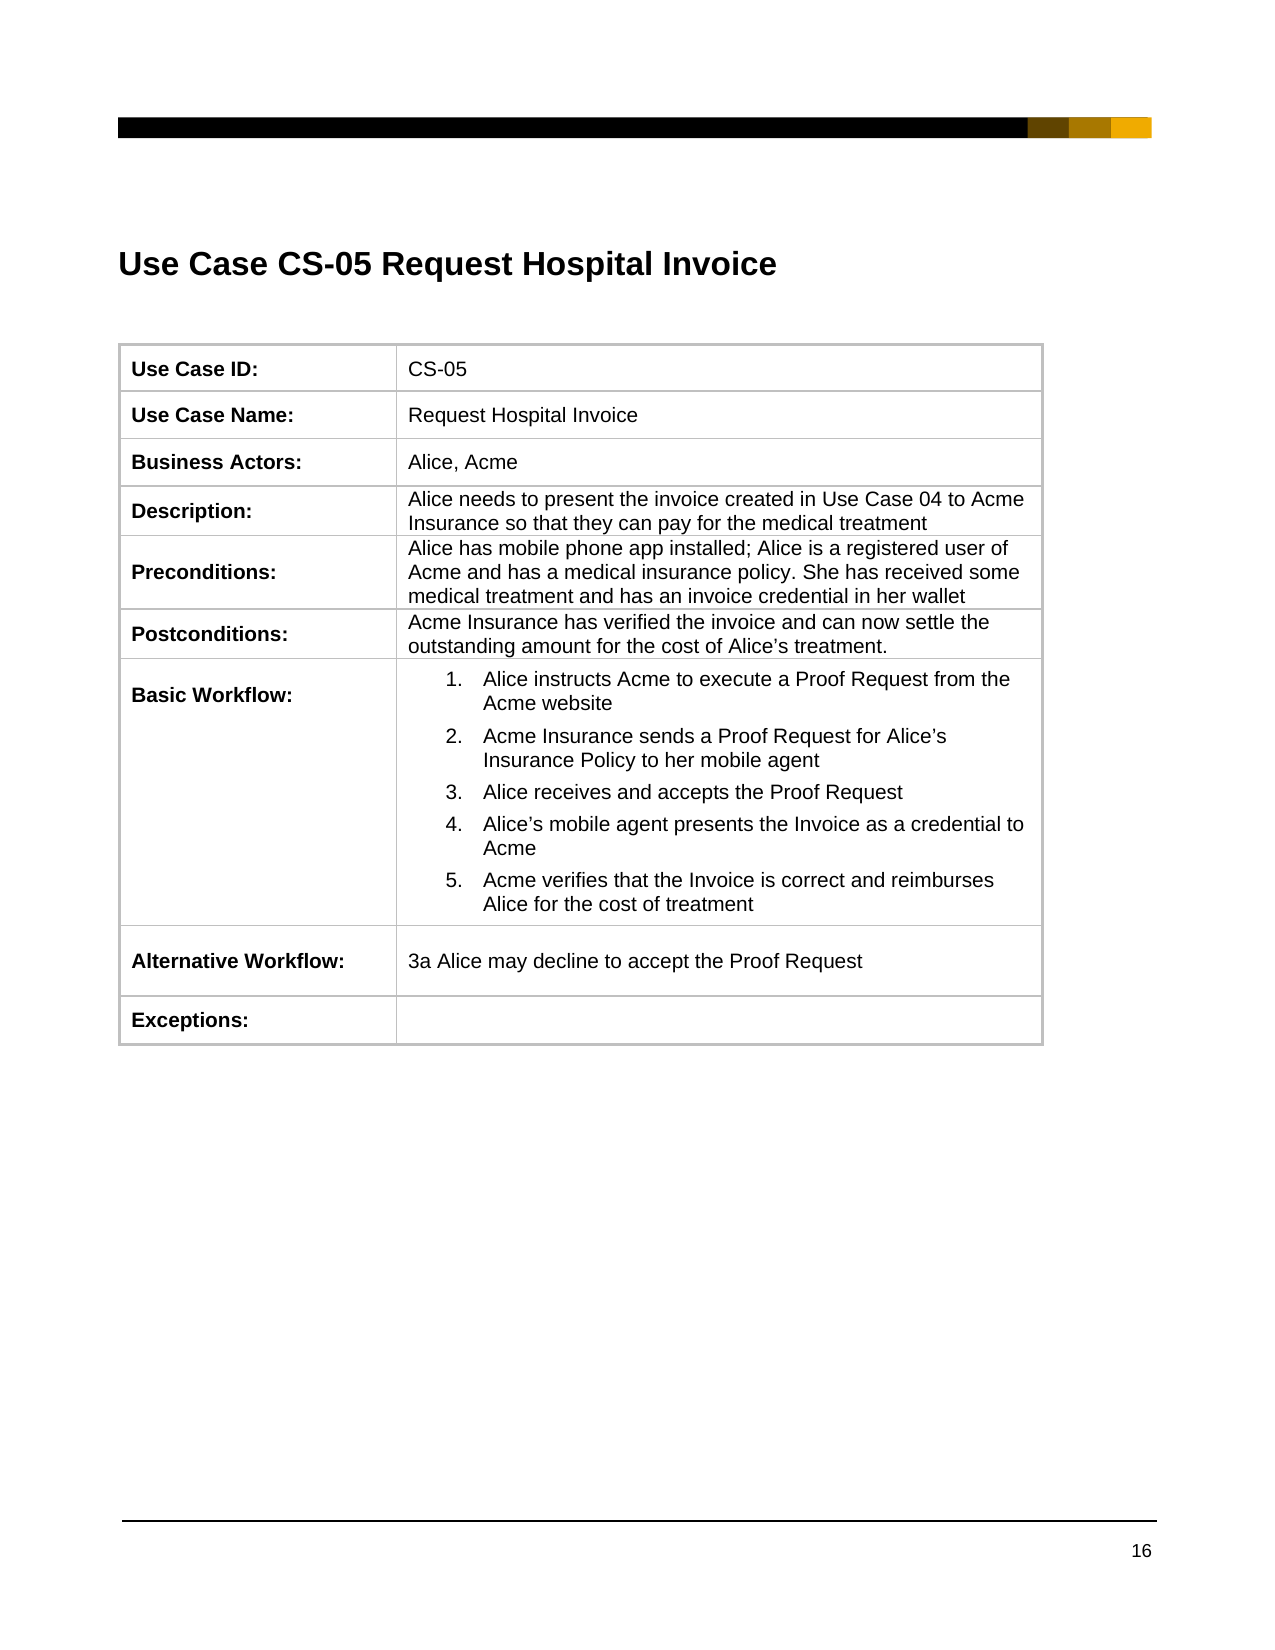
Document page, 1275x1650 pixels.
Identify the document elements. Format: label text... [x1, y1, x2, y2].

table_cell Alice needs to present the invoice created in Use Case 04 to Acme Insurance so that they can pay for the medical treatment [397, 487, 1041, 534]
table_cell Business Actors: [121, 439, 396, 485]
table_cell [397, 997, 1041, 1043]
table_cell Request Hospital Invoice [397, 392, 1041, 438]
table_cell Alternative Workflow: [121, 926, 396, 995]
table_cell Exceptions: [121, 997, 396, 1043]
table_cell Preconditions: [121, 536, 396, 608]
table_cell Alice, Acme [397, 439, 1041, 485]
table_cell Basic Workflow: [121, 659, 396, 924]
table_cell Postconditions: [121, 610, 396, 657]
table_cell Alice instructs Acme to execute a Proof Request from the Acme website Acme Insurance sends a Proof Request for Alice’s Insurance Policy to her mobile agent Alice receives and accepts the Proof Request Alice’s mobile agent presents the Invoice as a credential to Acme Acme verifies that the Invoice is correct and reimburses Alice for the cost of treatment [397, 659, 1041, 924]
table_cell 3a Alice may decline to accept the Proof Request [397, 926, 1041, 995]
table_cell Description: [121, 487, 396, 534]
table_header Use Case ID: [121, 346, 396, 390]
subtitle Use Case CS-05 Request Hospital Invoice [118, 244, 1157, 283]
table_header CS-05 [397, 346, 1041, 390]
table_cell Acme Insurance has verified the invoice and can now settle the outstanding amount for the cost of Alice’s treatment. [397, 610, 1041, 657]
table_cell Use Case Name: [121, 392, 396, 438]
table_cell Alice has mobile phone app installed; Alice is a registered user of Acme and has a medical insurance policy. She has received some medical treatment and has an invoice credential in her wallet [397, 536, 1041, 608]
